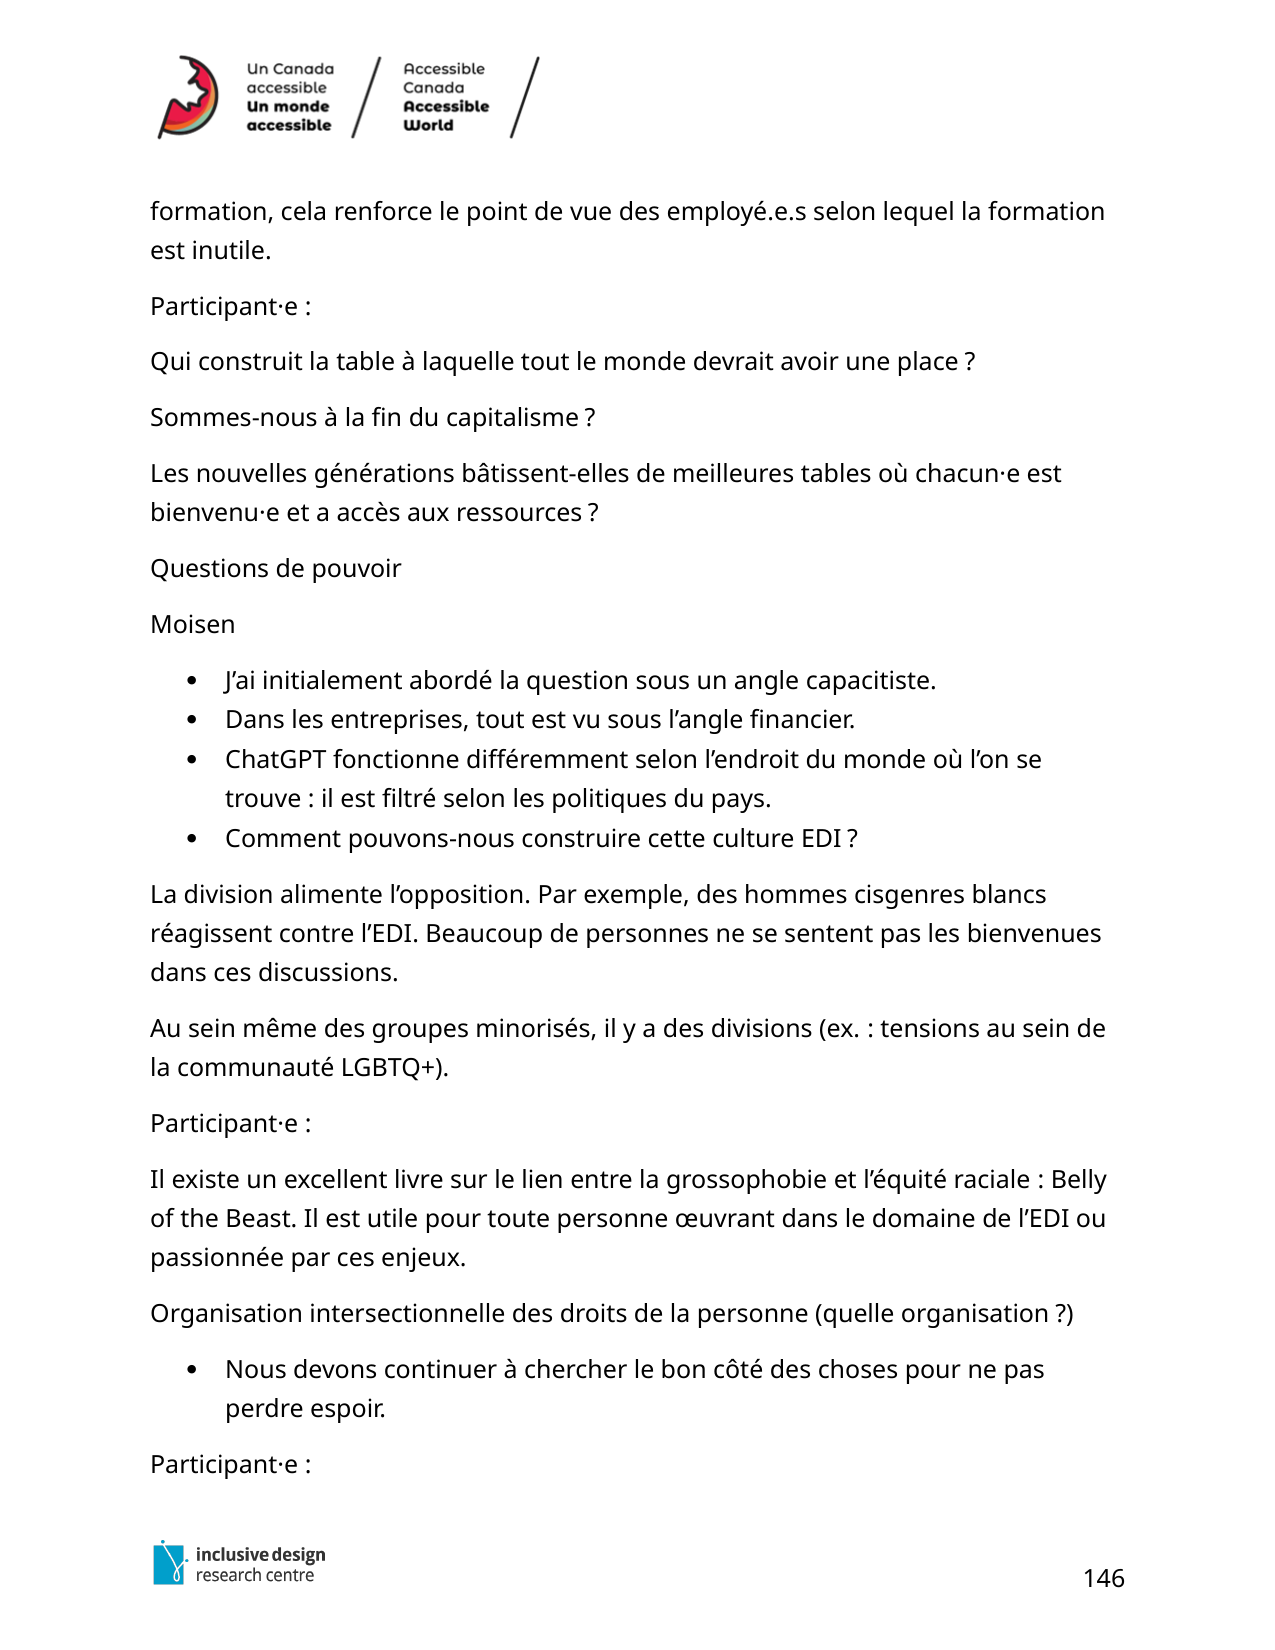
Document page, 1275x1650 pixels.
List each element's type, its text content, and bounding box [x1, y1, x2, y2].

text Participant·e : [150, 1106, 1125, 1139]
list Comment pouvons-nous construire cette culture EDI ? [187, 820, 1125, 854]
picture [150, 1538, 340, 1601]
text Au sein même des groupes minorisés, il y a des divisions (ex. : tensions au sein de la communauté LGBTQ+). [150, 1011, 1125, 1084]
text La division alimente l’opposition. Par exemple, des hommes cisgenres blancs réagissent contre l’EDI. Beaucoup de personnes ne se sentent pas les bienvenues dans ces discussions. [150, 876, 1125, 989]
picture [150, 48, 547, 147]
text Participant·e : [150, 288, 1125, 322]
text Les nouvelles générations bâtissent-elles de meilleures tables où chacun·e est bienvenu·e et a accès aux ressources ? [150, 456, 1125, 529]
list Nous devons continuer à chercher le bon côté des choses pour ne pas perdre espoir. [187, 1351, 1125, 1425]
text Organisation intersectionnelle des droits de la personne (quelle organisation ?) [150, 1296, 1125, 1329]
text Qui construit la table à laquelle tout le monde devrait avoir une place ? [150, 344, 1125, 378]
text Participant·e : [150, 1447, 1125, 1481]
text Questions de pouvoir [150, 551, 1125, 585]
text Moisen [150, 606, 1125, 641]
text Sommes-nous à la fin du capitalisme ? [150, 400, 1125, 434]
text Il existe un excellent livre sur le lien entre la grossophobie et l’équité raciale : Belly of the Beast. Il est utile pour toute personne œuvrant dans le domaine de l’EDI ou passionnée par ces enjeux. [150, 1161, 1125, 1274]
list Dans les entreprises, tout est vu sous l’angle financier. [187, 702, 1125, 736]
list J’ai initialement abordé la question sous un angle capacitiste. [187, 662, 1125, 696]
list ChatGPT fonctionne différemment selon l’endroit du monde où l’on se trouve : il est filtré selon les politiques du pays. [187, 741, 1125, 815]
